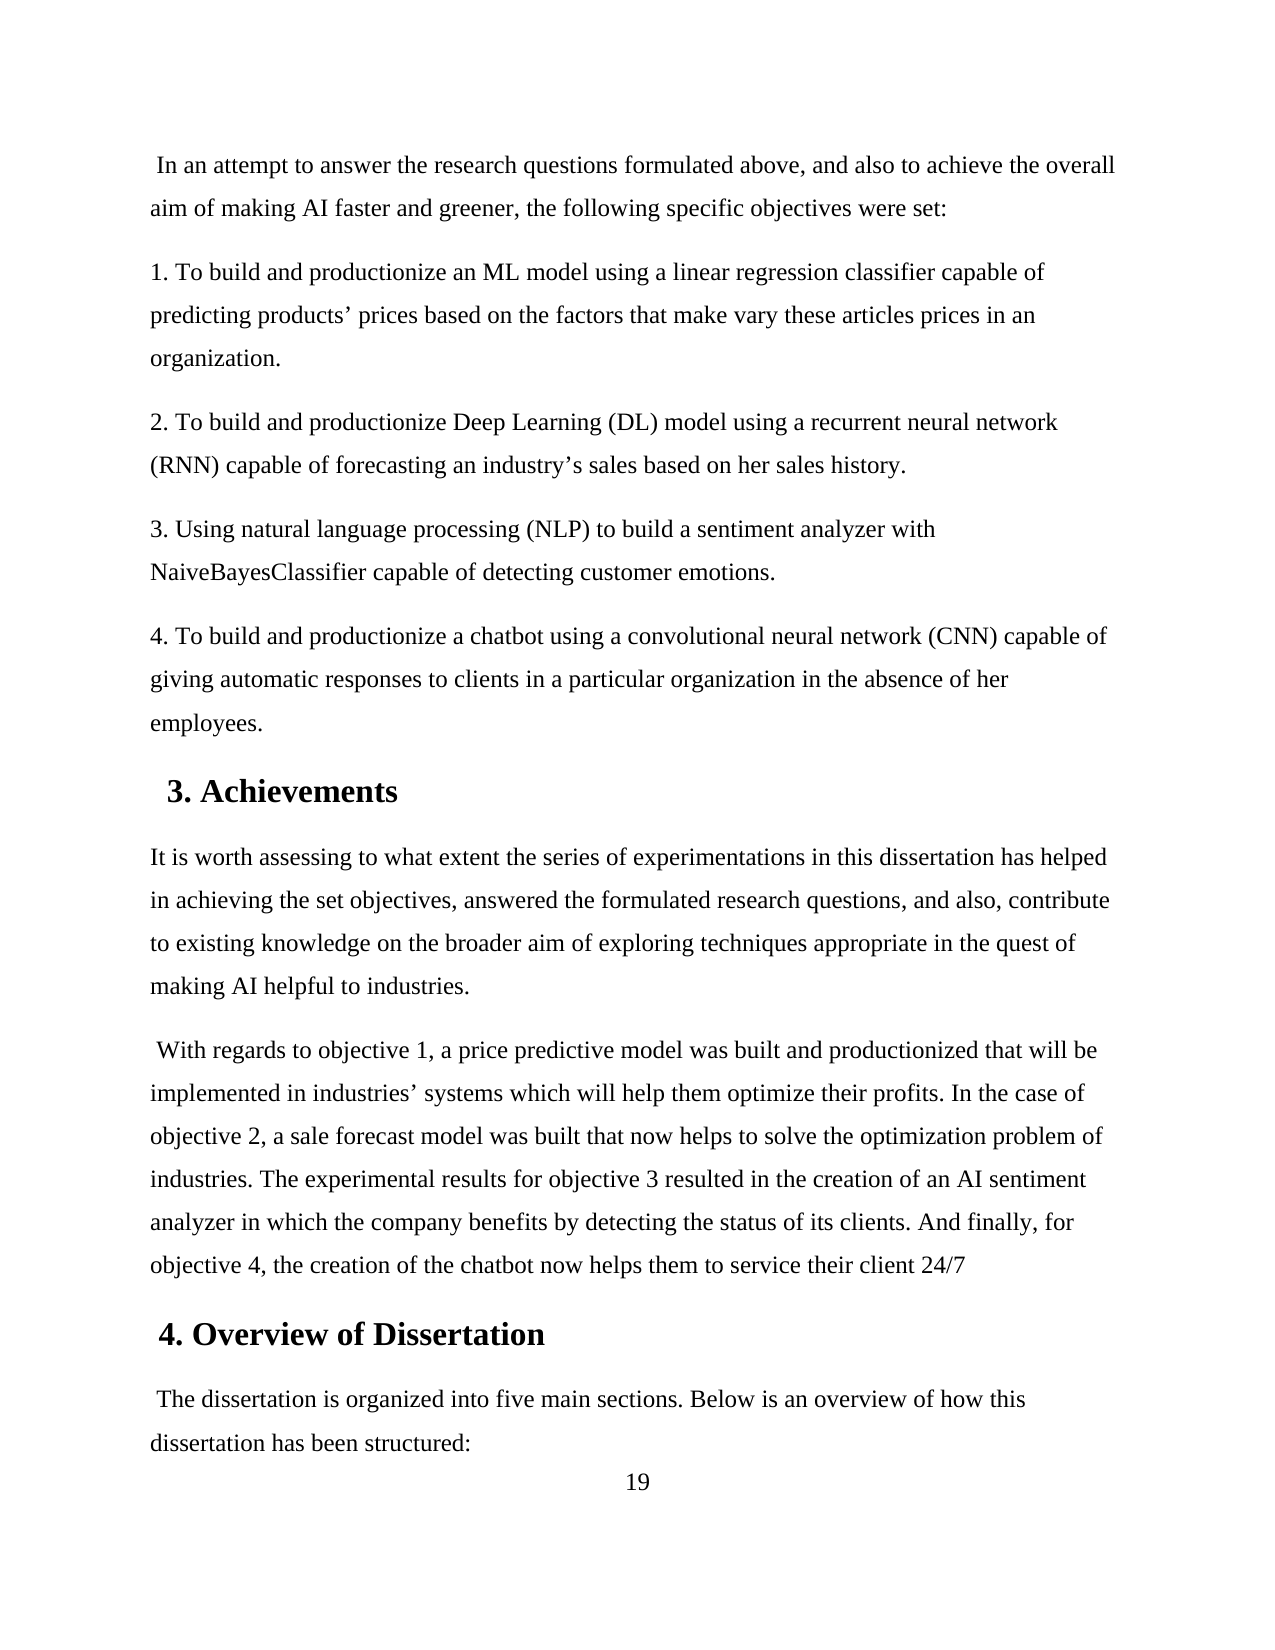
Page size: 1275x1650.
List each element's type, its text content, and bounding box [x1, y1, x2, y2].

text It is worth assessing to what extent the series of experimentations in this dissertation has helped in achieving the set objectives, answered the formulated research questions, and also, contribute to existing knowledge on the broader aim of exploring techniques appropriate in the quest of making AI helpful to industries. [150, 842, 1125, 1000]
text 4. To build and productionize a chatbot using a convolutional neural network (CNN) capable of giving automatic responses to clients in a particular organization in the absence of her employees. [150, 621, 1125, 736]
text In an attempt to answer the research questions formulated above, and also to achieve the overall aim of making AI faster and greener, the following specific objectives were set: [150, 150, 1125, 222]
text 3. Using natural language processing (NLP) to build a sentiment analyzer with NaiveBayesClassifier capable of detecting customer emotions. [150, 514, 1125, 586]
text 1. To build and productionize an ML model using a linear regression classifier capable of predicting products’ prices based on the factors that make vary these articles prices in an organization. [150, 257, 1125, 372]
text With regards to objective 1, a price predictive model was built and productionized that will be implemented in industries’ systems which will help them optimize their profits. In the case of objective 2, a sale forecast model was built that now helps to solve the optimization problem of industries. The experimental results for objective 3 resulted in the creation of an AI sentiment analyzer in which the company benefits by detecting the status of its clients. And finally, for objective 4, the creation of the chatbot now helps them to service their client 24/7 [150, 1035, 1125, 1279]
subtitle 3. Achievements [150, 772, 1125, 810]
text The dissertation is organized into five main sections. Below is an overview of how this dissertation has been structured: [150, 1384, 1125, 1456]
text 2. To build and productionize Deep Learning (DL) model using a recurrent neural network (RNN) capable of forecasting an industry’s sales based on her sales history. [150, 407, 1125, 479]
subtitle 4. Overview of Dissertation [150, 1314, 1125, 1353]
